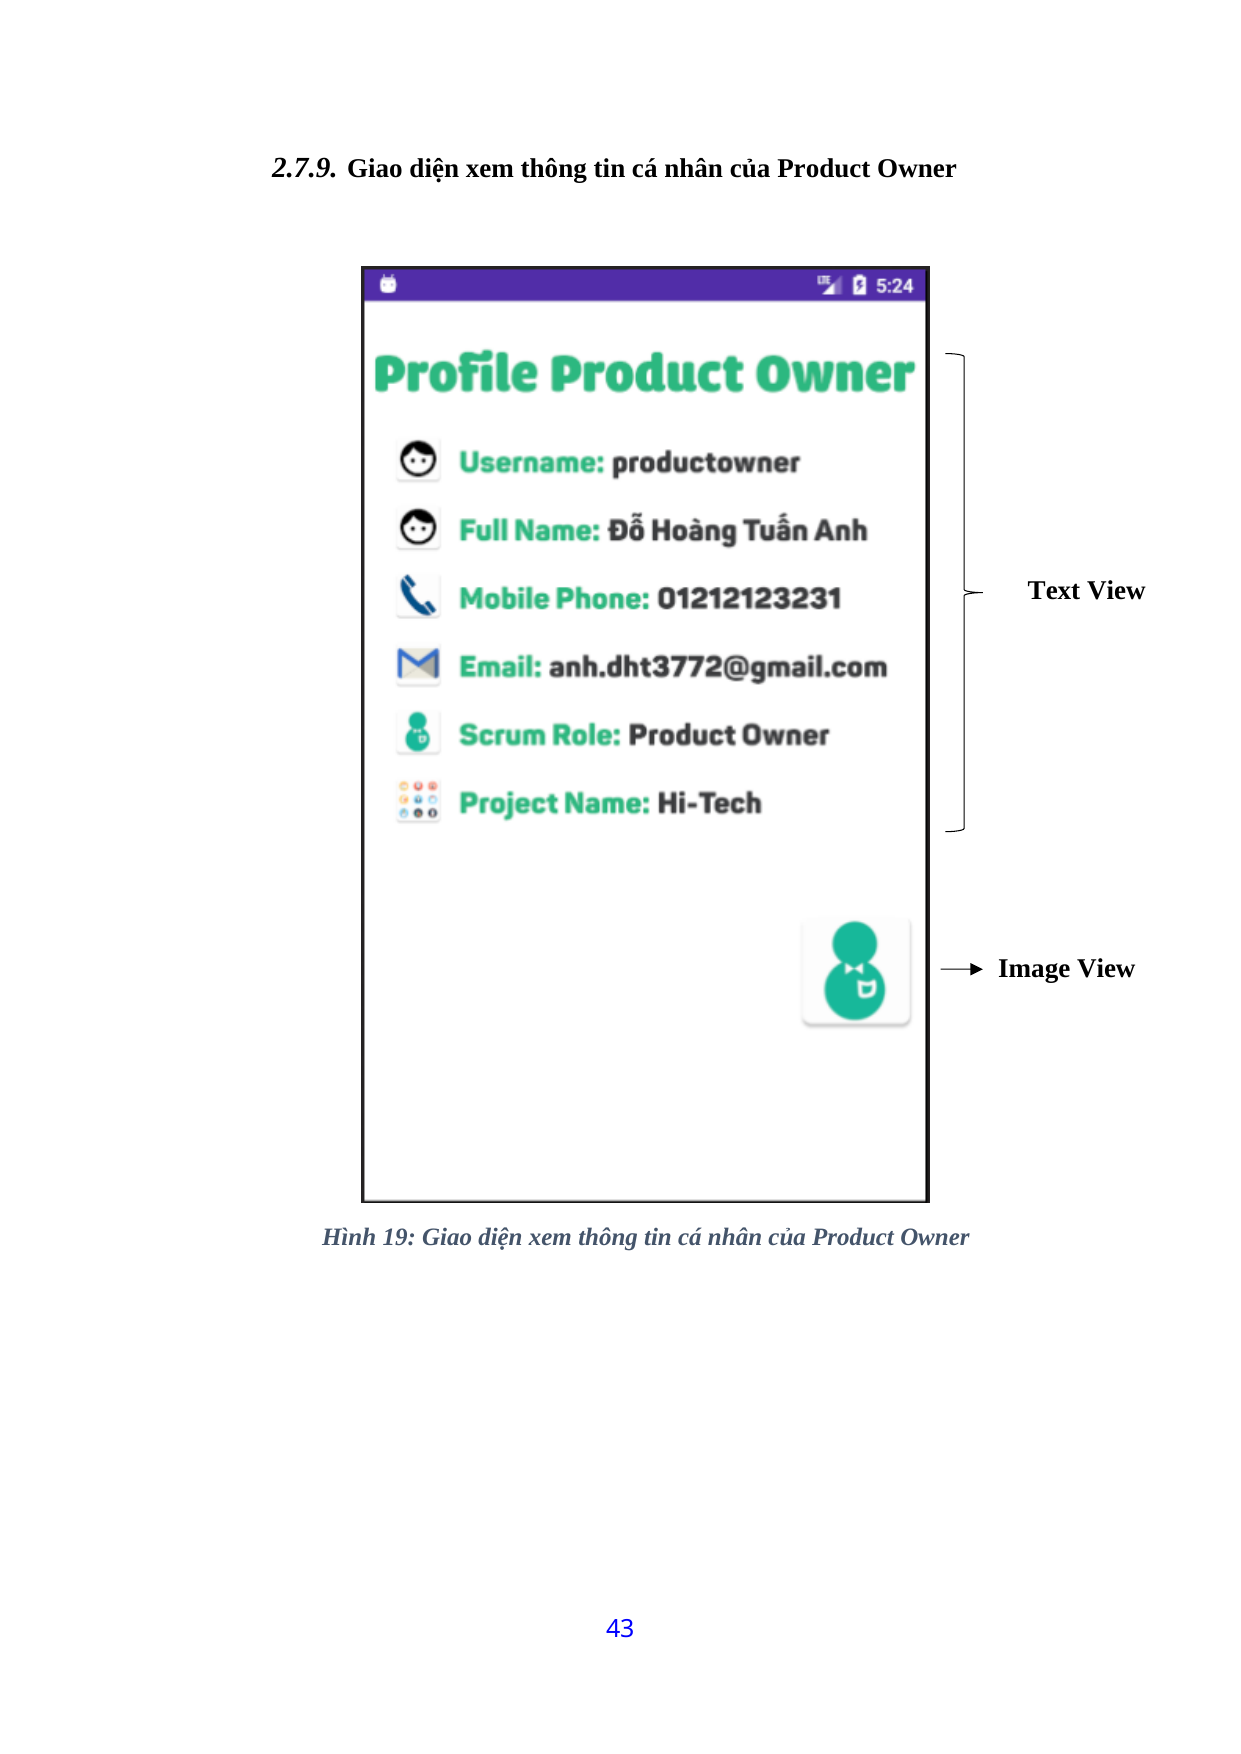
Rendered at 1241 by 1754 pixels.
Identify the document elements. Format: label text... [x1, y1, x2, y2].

picture [361, 266, 930, 1204]
list Giao diện xem thông tin cá nhân của Product Owner [272, 150, 1090, 183]
